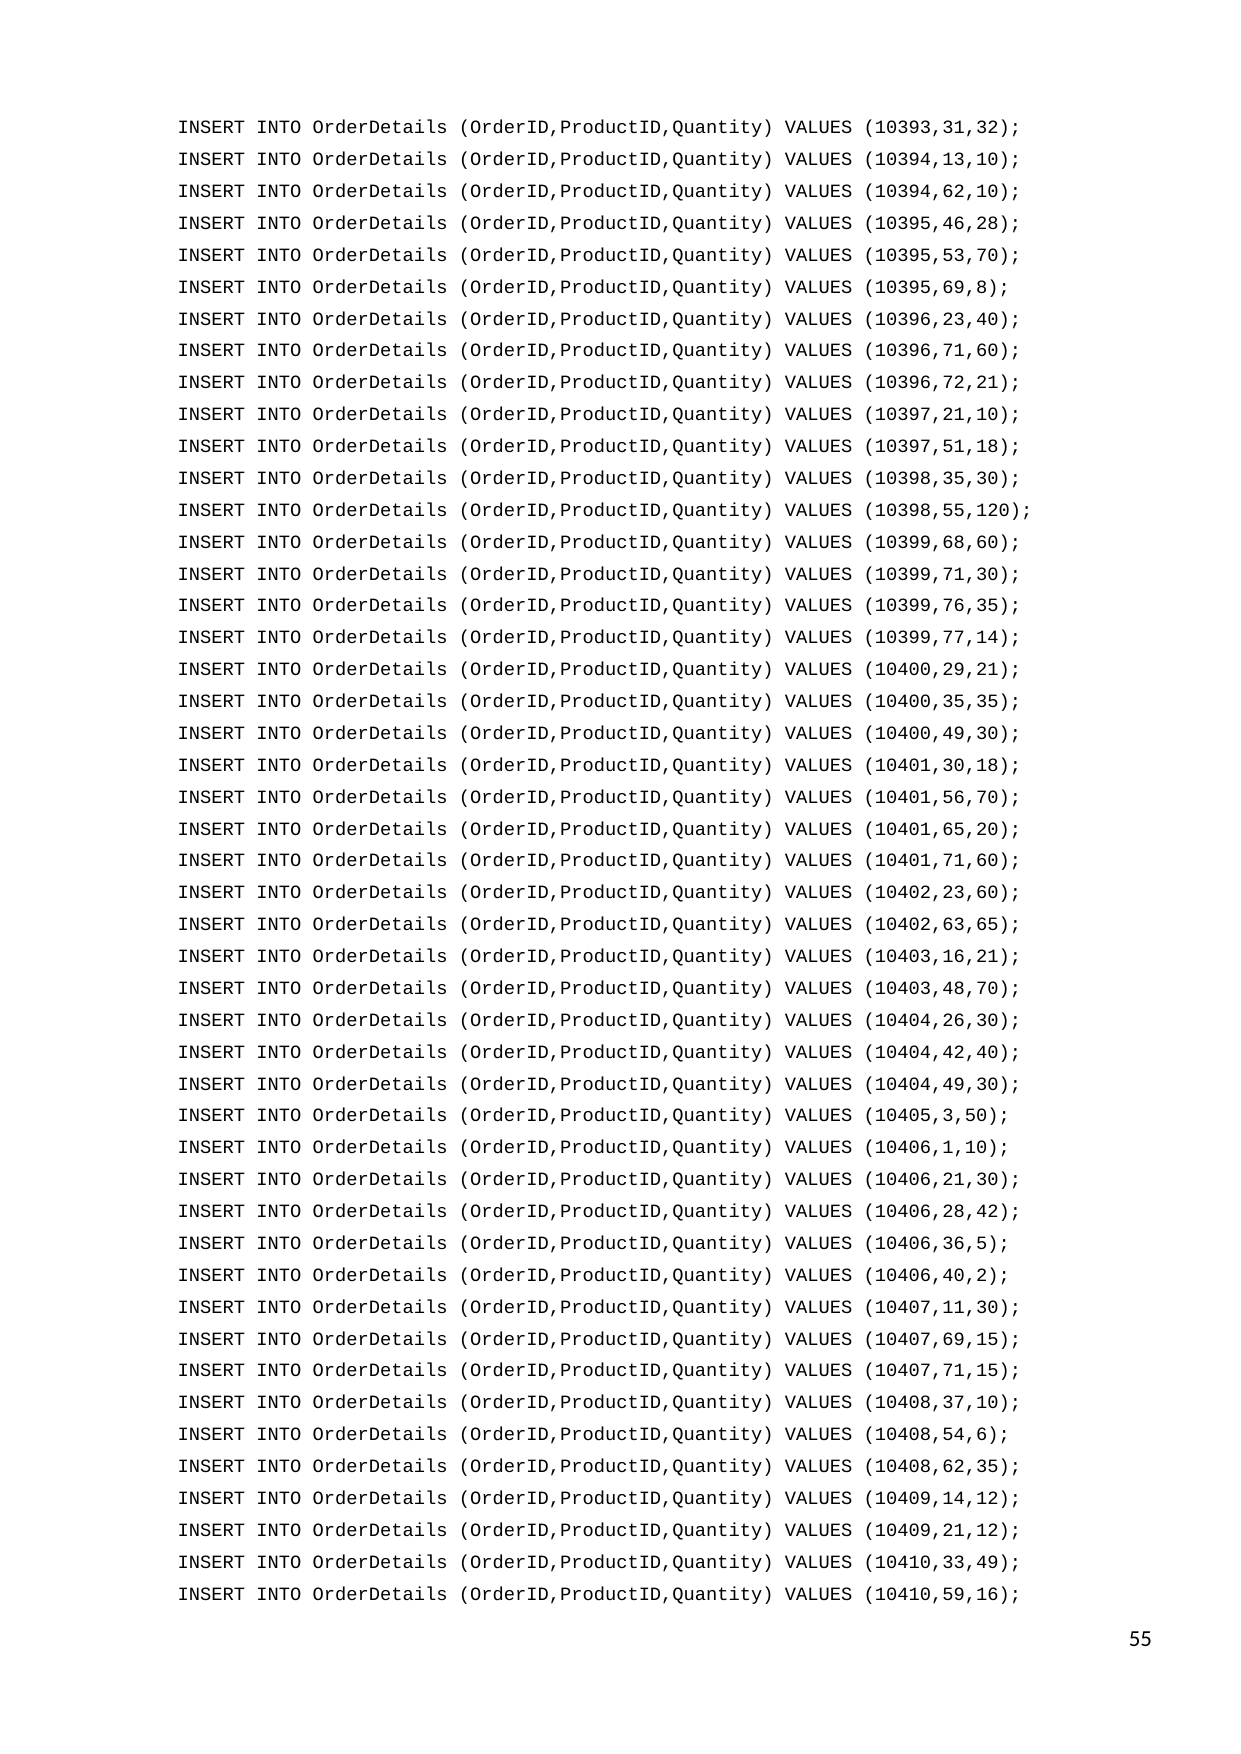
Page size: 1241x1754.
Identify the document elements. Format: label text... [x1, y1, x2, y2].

text INSERT INTO OrderDetails (OrderID,ProductID,Quantity) VALUES (10396,72,21); [177, 373, 1152, 394]
text INSERT INTO OrderDetails (OrderID,ProductID,Quantity) VALUES (10404,49,30); [177, 1074, 1152, 1096]
text INSERT INTO OrderDetails (OrderID,ProductID,Quantity) VALUES (10404,26,30); [177, 1011, 1152, 1032]
text INSERT INTO OrderDetails (OrderID,ProductID,Quantity) VALUES (10400,49,30); [177, 724, 1152, 745]
text INSERT INTO OrderDetails (OrderID,ProductID,Quantity) VALUES (10399,71,30); [177, 564, 1152, 586]
text INSERT INTO OrderDetails (OrderID,ProductID,Quantity) VALUES (10403,16,21); [177, 947, 1152, 968]
text INSERT INTO OrderDetails (OrderID,ProductID,Quantity) VALUES (10409,21,12); [177, 1521, 1152, 1542]
text INSERT INTO OrderDetails (OrderID,ProductID,Quantity) VALUES (10406,36,5); [177, 1234, 1152, 1255]
text INSERT INTO OrderDetails (OrderID,ProductID,Quantity) VALUES (10398,35,30); [177, 469, 1152, 490]
text INSERT INTO OrderDetails (OrderID,ProductID,Quantity) VALUES (10404,42,40); [177, 1042, 1152, 1064]
text INSERT INTO OrderDetails (OrderID,ProductID,Quantity) VALUES (10406,21,30); [177, 1170, 1152, 1191]
text INSERT INTO OrderDetails (OrderID,ProductID,Quantity) VALUES (10396,71,60); [177, 341, 1152, 362]
text INSERT INTO OrderDetails (OrderID,ProductID,Quantity) VALUES (10410,59,16); [177, 1584, 1152, 1606]
text INSERT INTO OrderDetails (OrderID,ProductID,Quantity) VALUES (10401,56,70); [177, 787, 1152, 809]
text INSERT INTO OrderDetails (OrderID,ProductID,Quantity) VALUES (10410,33,49); [177, 1552, 1152, 1574]
text INSERT INTO OrderDetails (OrderID,ProductID,Quantity) VALUES (10401,71,60); [177, 851, 1152, 872]
text INSERT INTO OrderDetails (OrderID,ProductID,Quantity) VALUES (10402,23,60); [177, 883, 1152, 904]
text INSERT INTO OrderDetails (OrderID,ProductID,Quantity) VALUES (10395,69,8); [177, 277, 1152, 299]
text INSERT INTO OrderDetails (OrderID,ProductID,Quantity) VALUES (10395,53,70); [177, 246, 1152, 267]
text INSERT INTO OrderDetails (OrderID,ProductID,Quantity) VALUES (10406,40,2); [177, 1266, 1152, 1287]
text INSERT INTO OrderDetails (OrderID,ProductID,Quantity) VALUES (10407,11,30); [177, 1297, 1152, 1319]
text INSERT INTO OrderDetails (OrderID,ProductID,Quantity) VALUES (10408,37,10); [177, 1393, 1152, 1414]
text INSERT INTO OrderDetails (OrderID,ProductID,Quantity) VALUES (10401,30,18); [177, 756, 1152, 777]
text INSERT INTO OrderDetails (OrderID,ProductID,Quantity) VALUES (10408,62,35); [177, 1457, 1152, 1478]
text INSERT INTO OrderDetails (OrderID,ProductID,Quantity) VALUES (10396,23,40); [177, 309, 1152, 331]
text INSERT INTO OrderDetails (OrderID,ProductID,Quantity) VALUES (10397,51,18); [177, 437, 1152, 458]
text INSERT INTO OrderDetails (OrderID,ProductID,Quantity) VALUES (10395,46,28); [177, 214, 1152, 235]
text INSERT INTO OrderDetails (OrderID,ProductID,Quantity) VALUES (10400,35,35); [177, 692, 1152, 713]
text INSERT INTO OrderDetails (OrderID,ProductID,Quantity) VALUES (10399,68,60); [177, 532, 1152, 554]
text INSERT INTO OrderDetails (OrderID,ProductID,Quantity) VALUES (10403,48,70); [177, 979, 1152, 1000]
text INSERT INTO OrderDetails (OrderID,ProductID,Quantity) VALUES (10394,62,10); [177, 182, 1152, 203]
text INSERT INTO OrderDetails (OrderID,ProductID,Quantity) VALUES (10401,65,20); [177, 819, 1152, 841]
text INSERT INTO OrderDetails (OrderID,ProductID,Quantity) VALUES (10408,54,6); [177, 1425, 1152, 1446]
text INSERT INTO OrderDetails (OrderID,ProductID,Quantity) VALUES (10399,77,14); [177, 628, 1152, 649]
text INSERT INTO OrderDetails (OrderID,ProductID,Quantity) VALUES (10397,21,10); [177, 405, 1152, 426]
text INSERT INTO OrderDetails (OrderID,ProductID,Quantity) VALUES (10393,31,32); [177, 118, 1152, 139]
text INSERT INTO OrderDetails (OrderID,ProductID,Quantity) VALUES (10409,14,12); [177, 1489, 1152, 1510]
text INSERT INTO OrderDetails (OrderID,ProductID,Quantity) VALUES (10407,71,15); [177, 1361, 1152, 1382]
text INSERT INTO OrderDetails (OrderID,ProductID,Quantity) VALUES (10402,63,65); [177, 915, 1152, 936]
text INSERT INTO OrderDetails (OrderID,ProductID,Quantity) VALUES (10406,1,10); [177, 1138, 1152, 1159]
text INSERT INTO OrderDetails (OrderID,ProductID,Quantity) VALUES (10398,55,120); [177, 501, 1152, 522]
text INSERT INTO OrderDetails (OrderID,ProductID,Quantity) VALUES (10394,13,10); [177, 150, 1152, 171]
text INSERT INTO OrderDetails (OrderID,ProductID,Quantity) VALUES (10405,3,50); [177, 1106, 1152, 1127]
text INSERT INTO OrderDetails (OrderID,ProductID,Quantity) VALUES (10406,28,42); [177, 1202, 1152, 1223]
text INSERT INTO OrderDetails (OrderID,ProductID,Quantity) VALUES (10400,29,21); [177, 660, 1152, 681]
text INSERT INTO OrderDetails (OrderID,ProductID,Quantity) VALUES (10399,76,35); [177, 596, 1152, 617]
text INSERT INTO OrderDetails (OrderID,ProductID,Quantity) VALUES (10407,69,15); [177, 1329, 1152, 1351]
